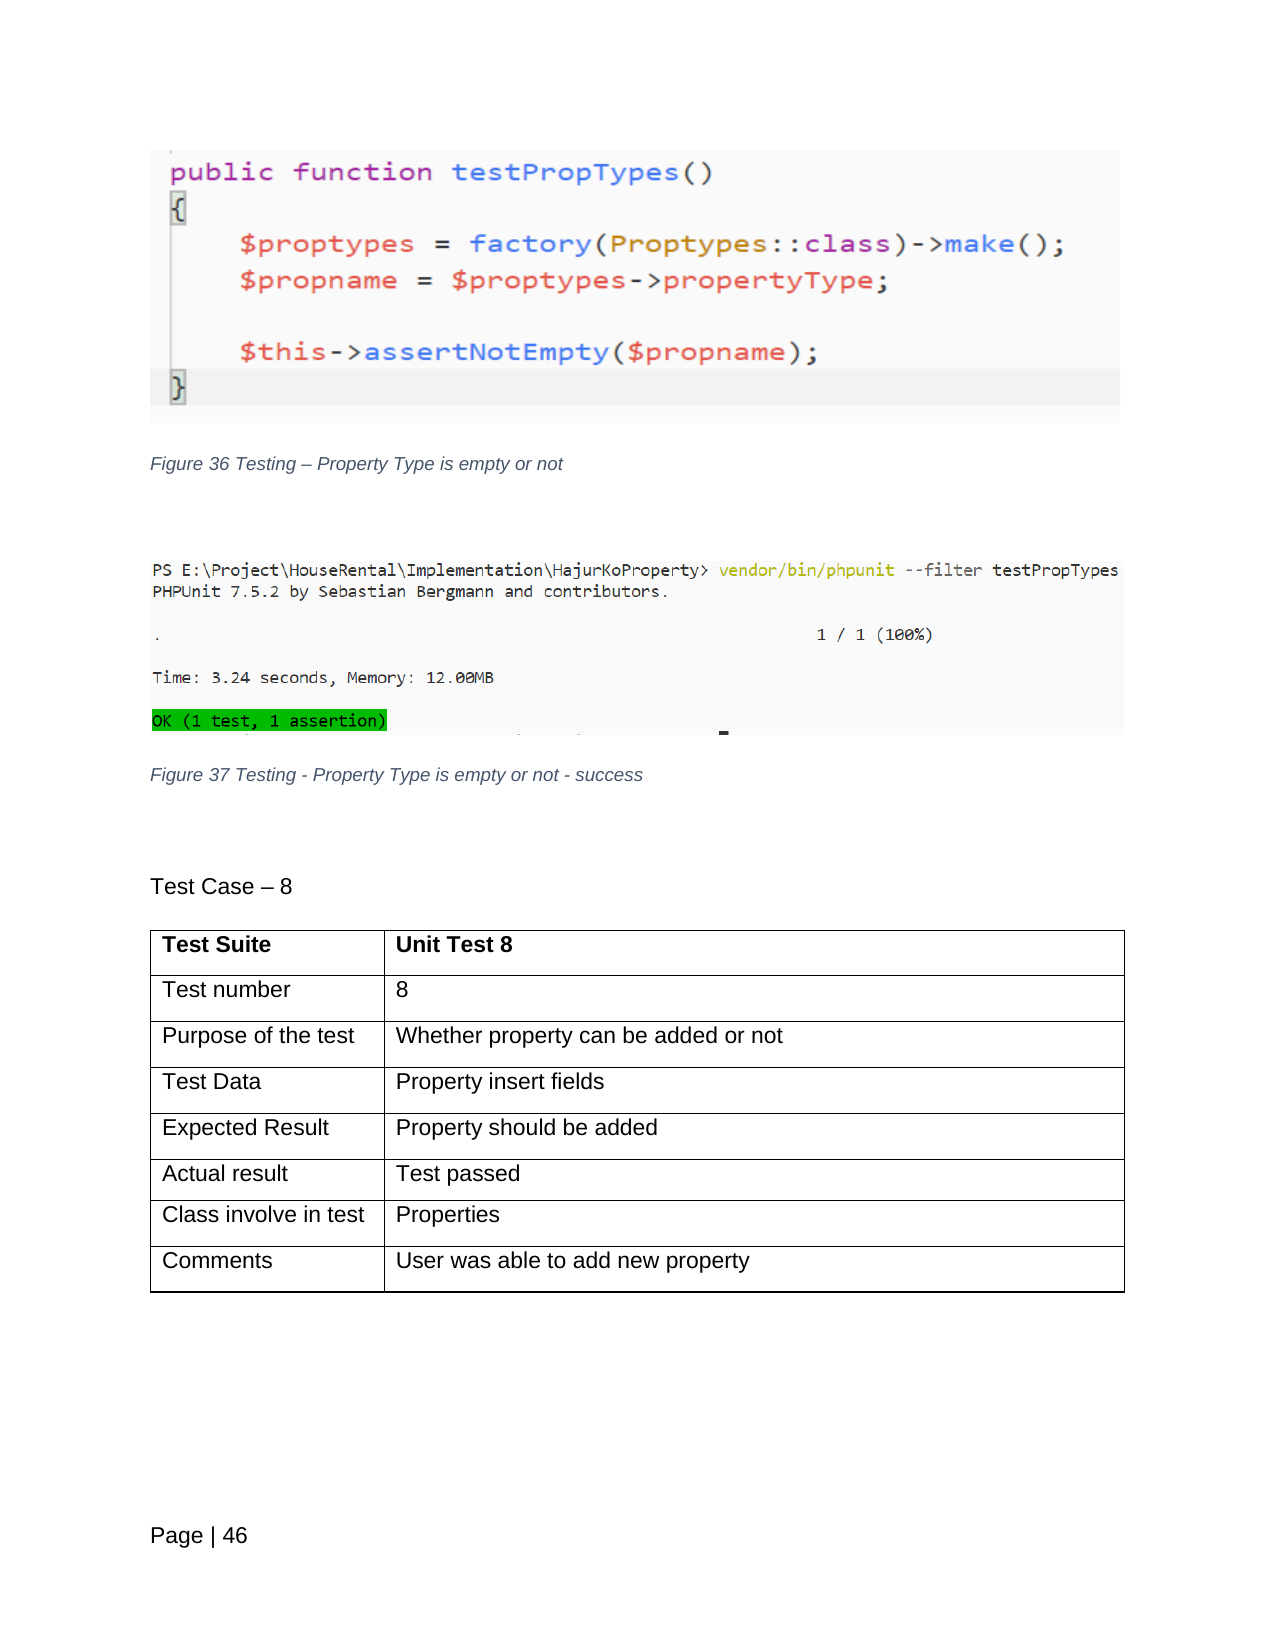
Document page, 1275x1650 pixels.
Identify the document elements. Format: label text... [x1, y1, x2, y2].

table_cell Class involve in test [151, 1201, 384, 1246]
table_cell Expected Result [151, 1114, 384, 1159]
picture [150, 150, 1121, 423]
table_cell Comments [151, 1247, 384, 1291]
table_cell Test Data [151, 1068, 384, 1113]
table_cell Actual result [151, 1160, 384, 1200]
table_cell Test passed [385, 1160, 1124, 1200]
table_header Test Suite [151, 931, 384, 975]
table_cell User was able to add new property [385, 1247, 1124, 1291]
table_cell Property insert fields [385, 1068, 1124, 1113]
picture [150, 561, 1124, 735]
table_cell Whether property can be added or not [385, 1022, 1124, 1067]
table_cell Test number [151, 976, 384, 1021]
text Test Case – 8 [150, 873, 1125, 900]
table_cell Properties [385, 1201, 1124, 1246]
table_cell Property should be added [385, 1114, 1124, 1159]
table_cell 8 [385, 976, 1124, 1021]
table_header Unit Test 8 [385, 931, 1124, 975]
table_cell Purpose of the test [151, 1022, 384, 1067]
